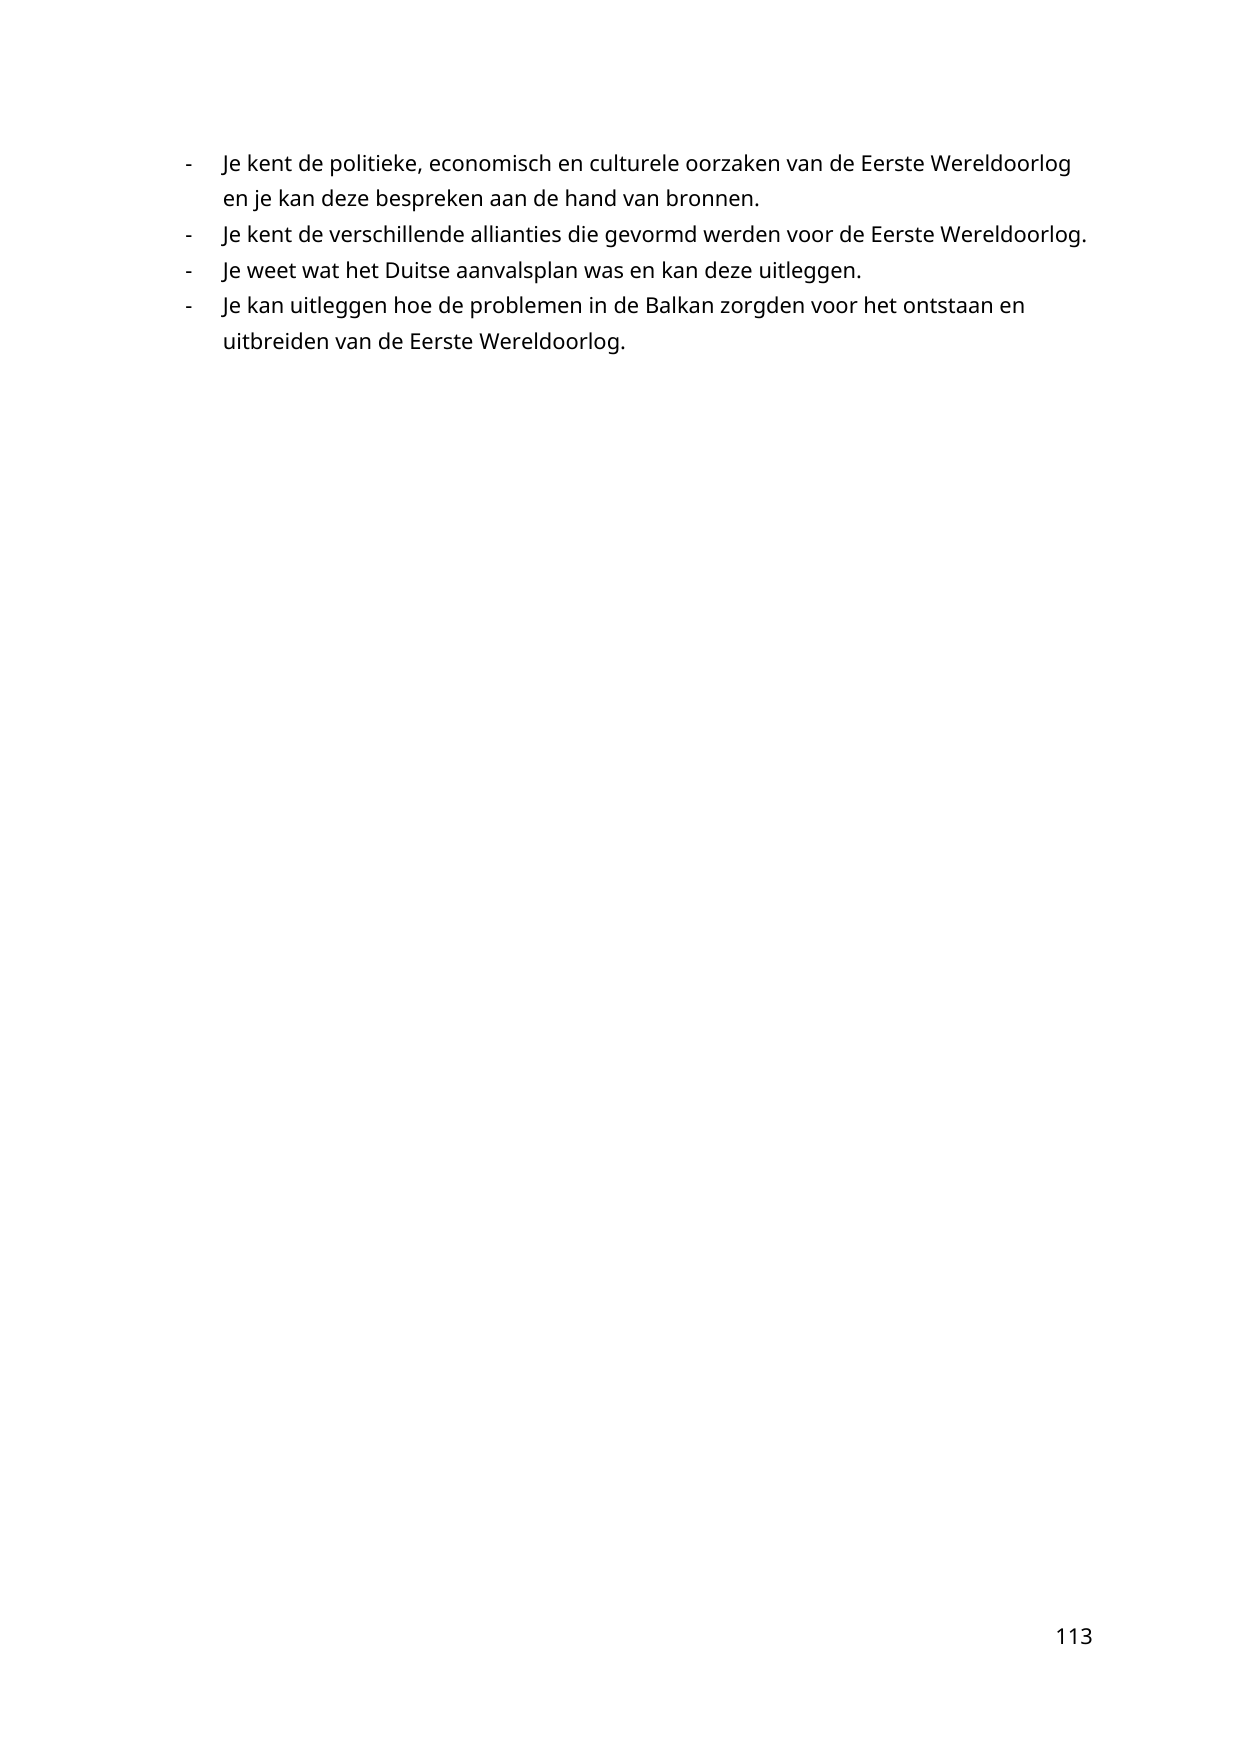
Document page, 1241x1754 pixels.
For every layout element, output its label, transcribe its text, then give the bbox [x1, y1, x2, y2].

list Je kan uitleggen hoe de problemen in de Balkan zorgden voor het ontstaan en uitbreiden van de Eerste Wereldoorlog. [185, 291, 1093, 356]
list Je kent de politieke, economisch en culturele oorzaken van de Eerste Wereldoorlog en je kan deze bespreken aan de hand van bronnen. [185, 148, 1093, 213]
list Je weet wat het Duitse aanvalsplan was en kan deze uitleggen. [185, 255, 1093, 284]
list Je kent de verschillende allianties die gevormd werden voor de Eerste Wereldoorlog. [185, 219, 1093, 249]
